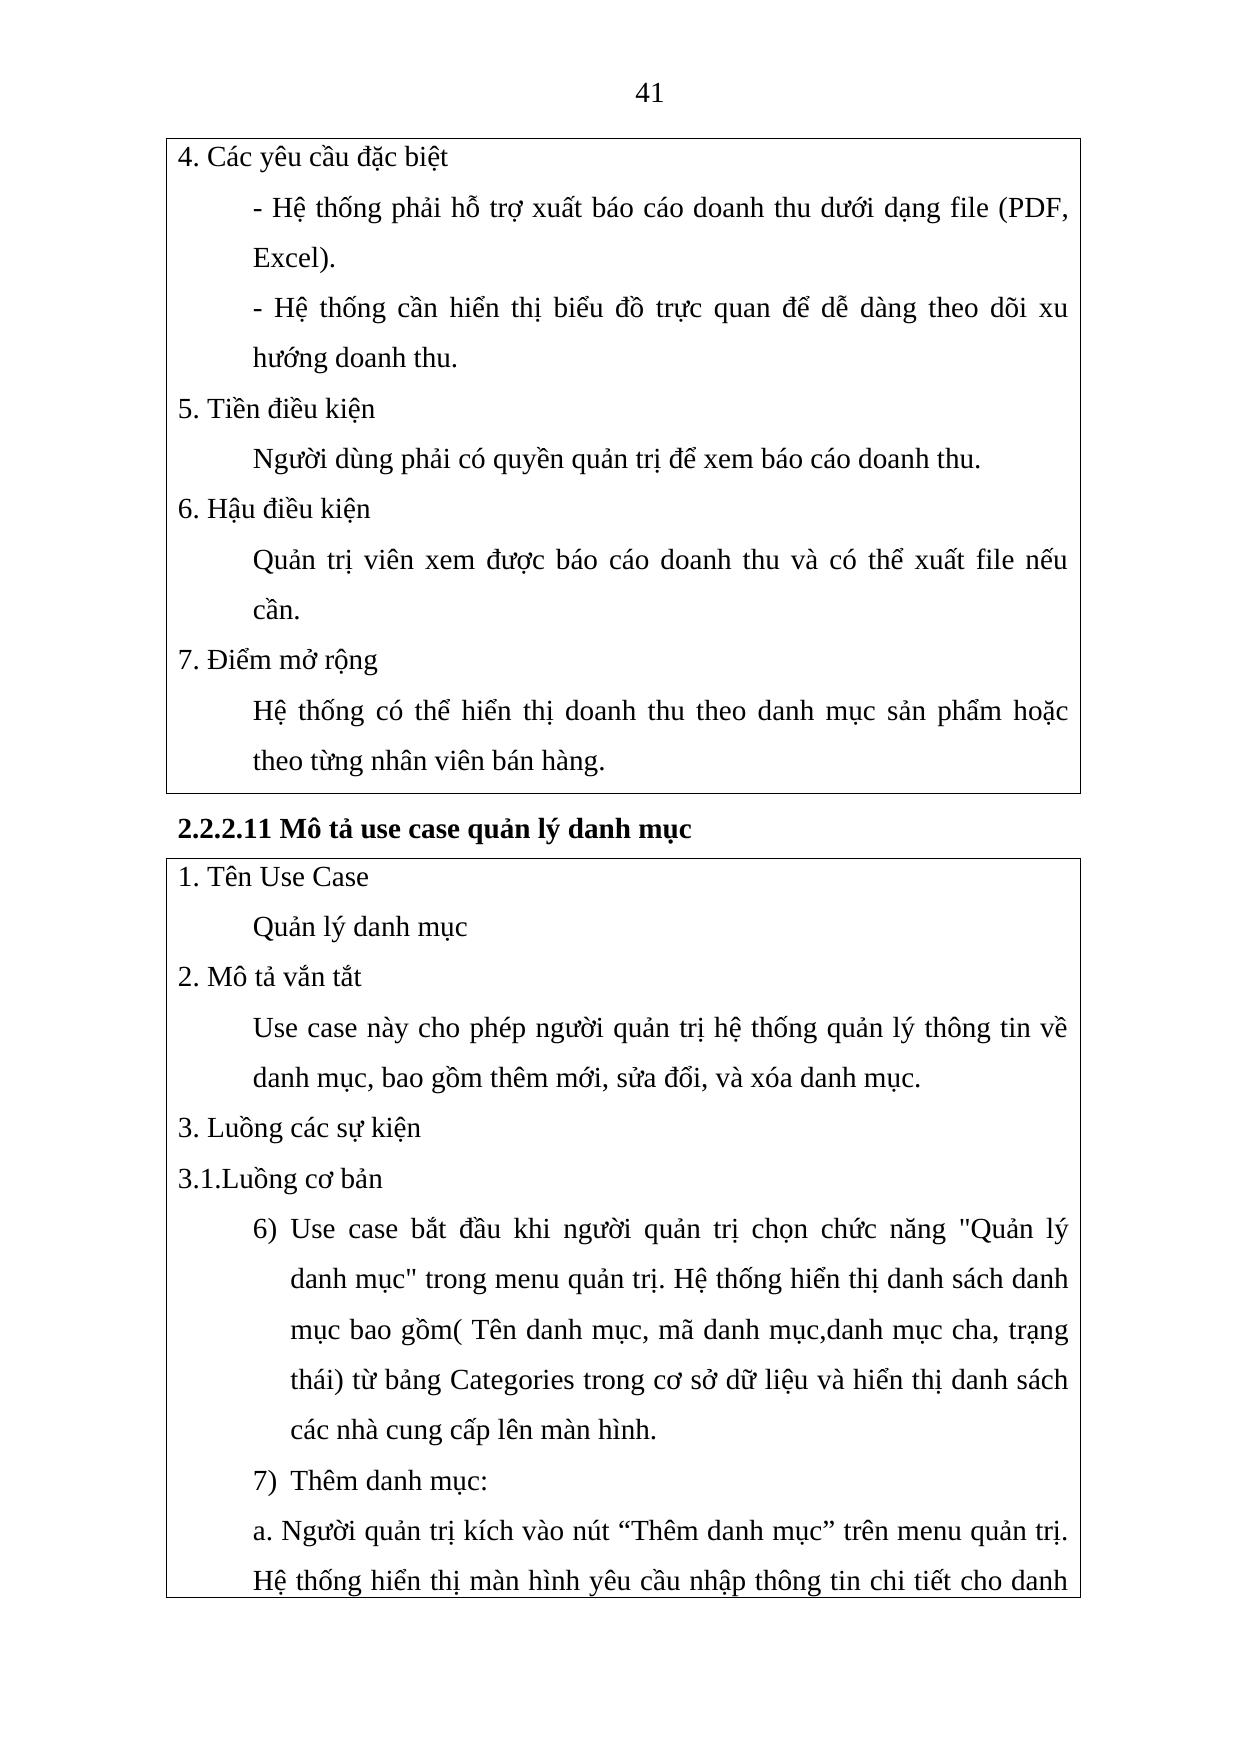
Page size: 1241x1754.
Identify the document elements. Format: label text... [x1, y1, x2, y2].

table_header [167, 139, 1080, 793]
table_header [167, 859, 1080, 1597]
subtitle 2.2.2.11 Mô tả use case quản lý danh mục [177, 811, 1122, 844]
